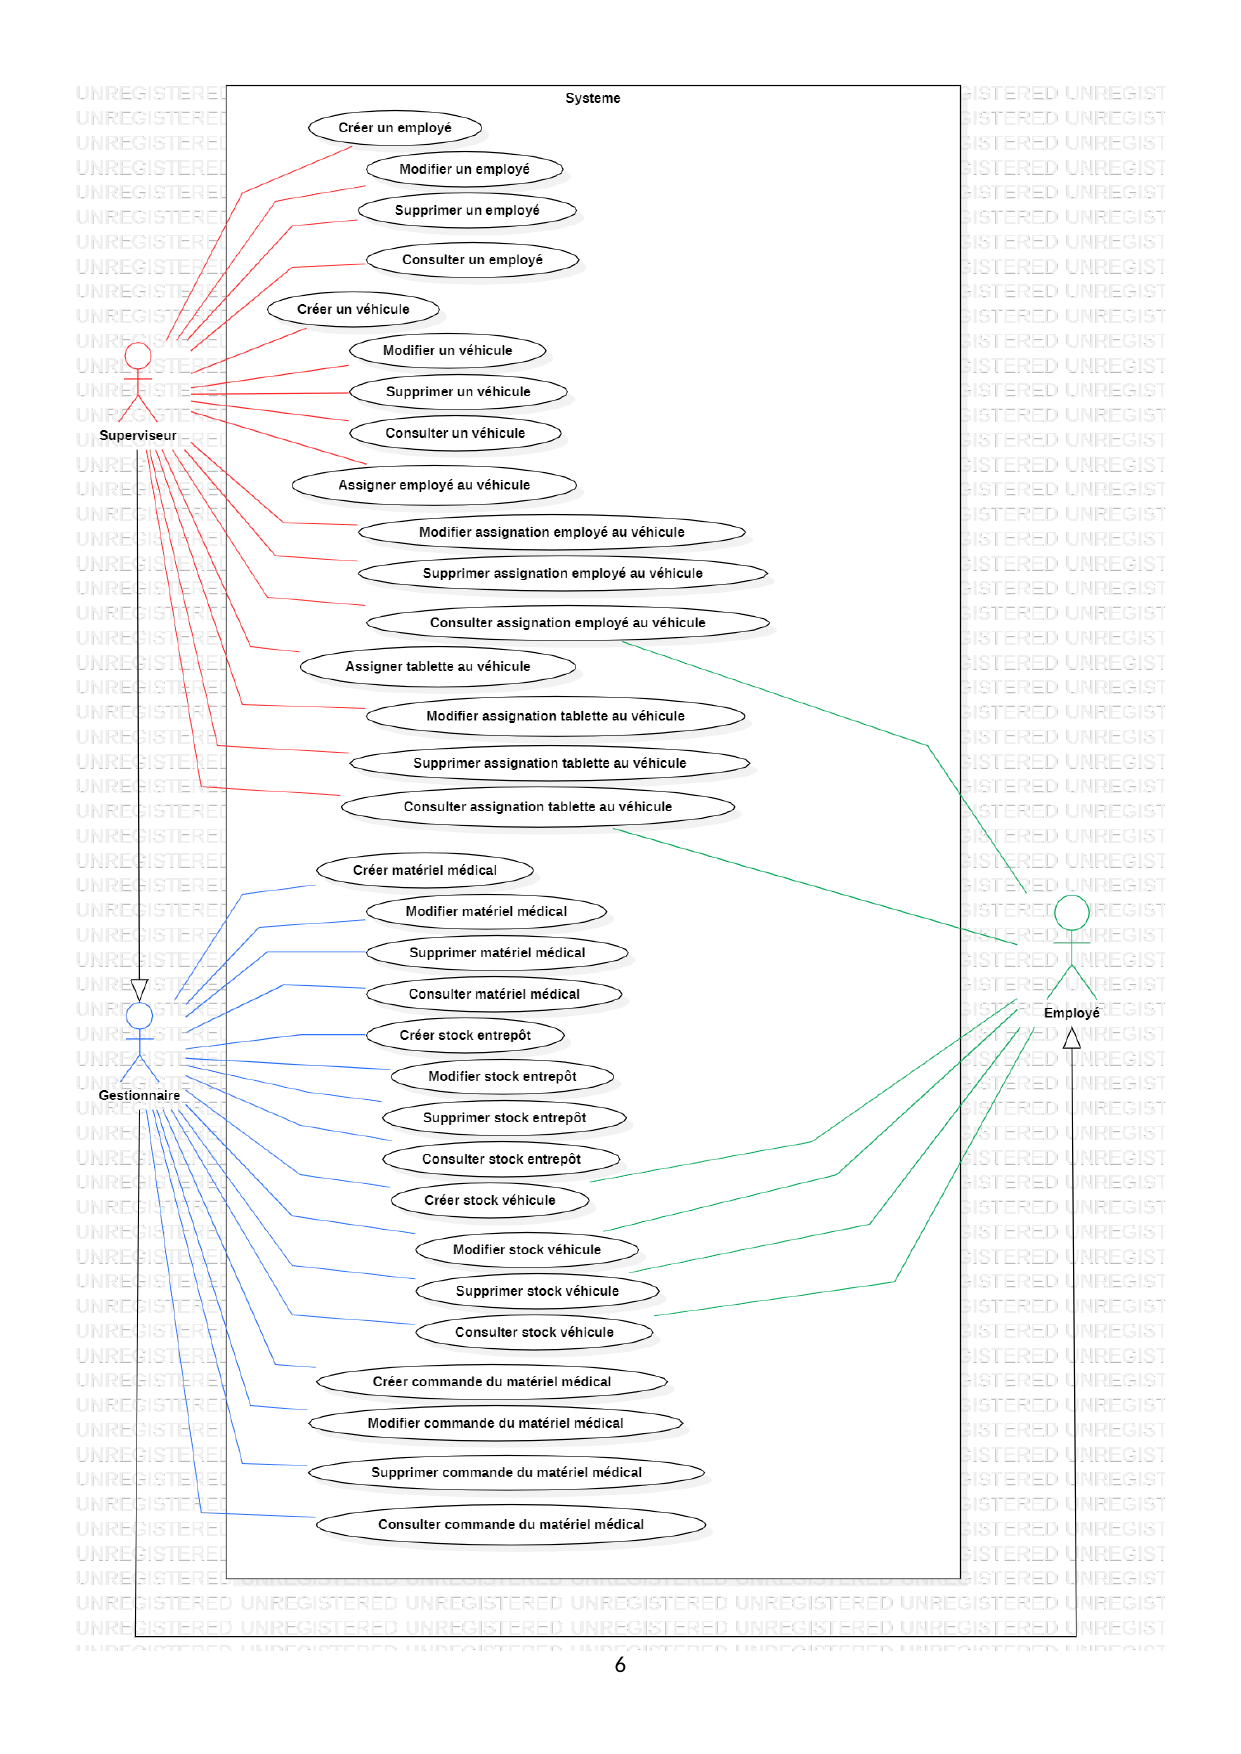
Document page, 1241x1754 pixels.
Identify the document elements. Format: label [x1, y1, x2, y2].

picture [75, 75, 1166, 1651]
